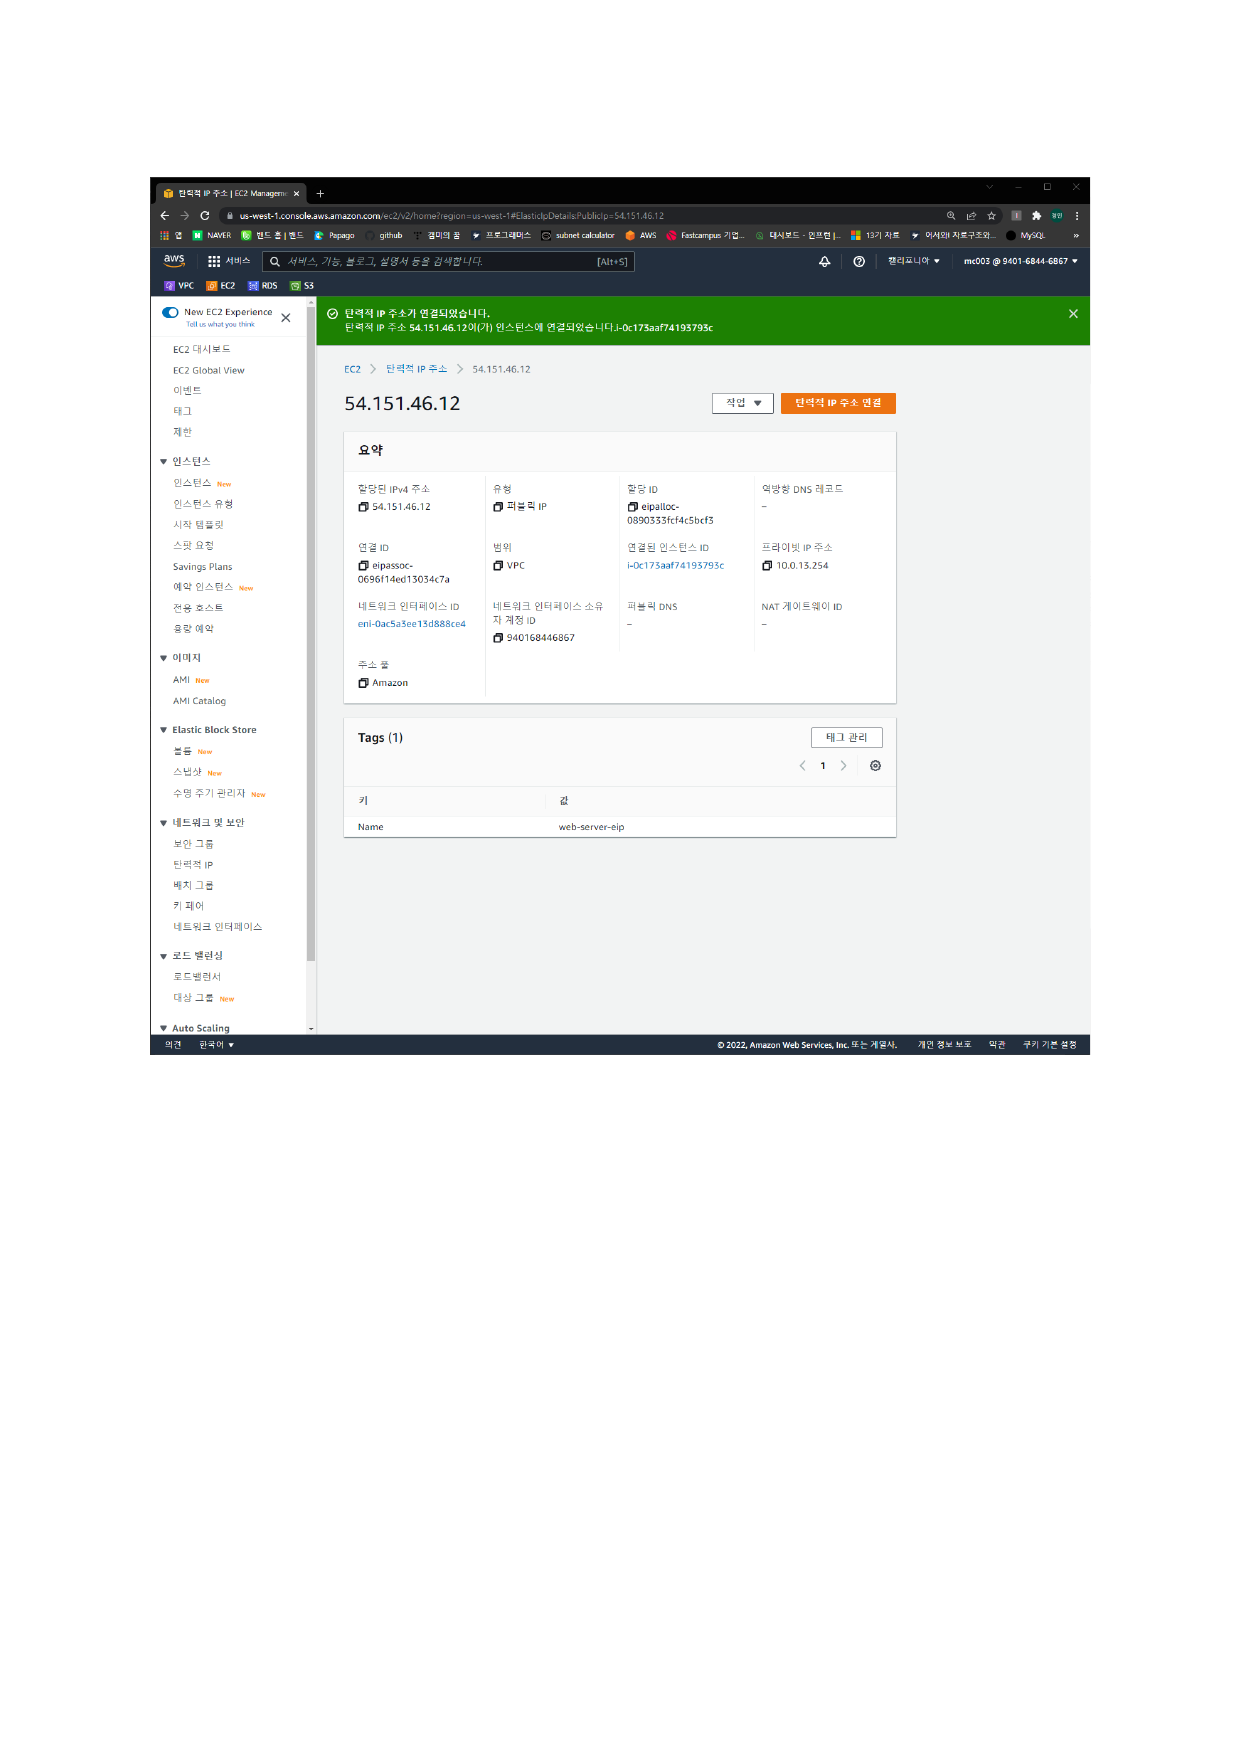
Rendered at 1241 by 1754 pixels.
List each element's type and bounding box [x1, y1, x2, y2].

picture [150, 177, 1091, 1055]
